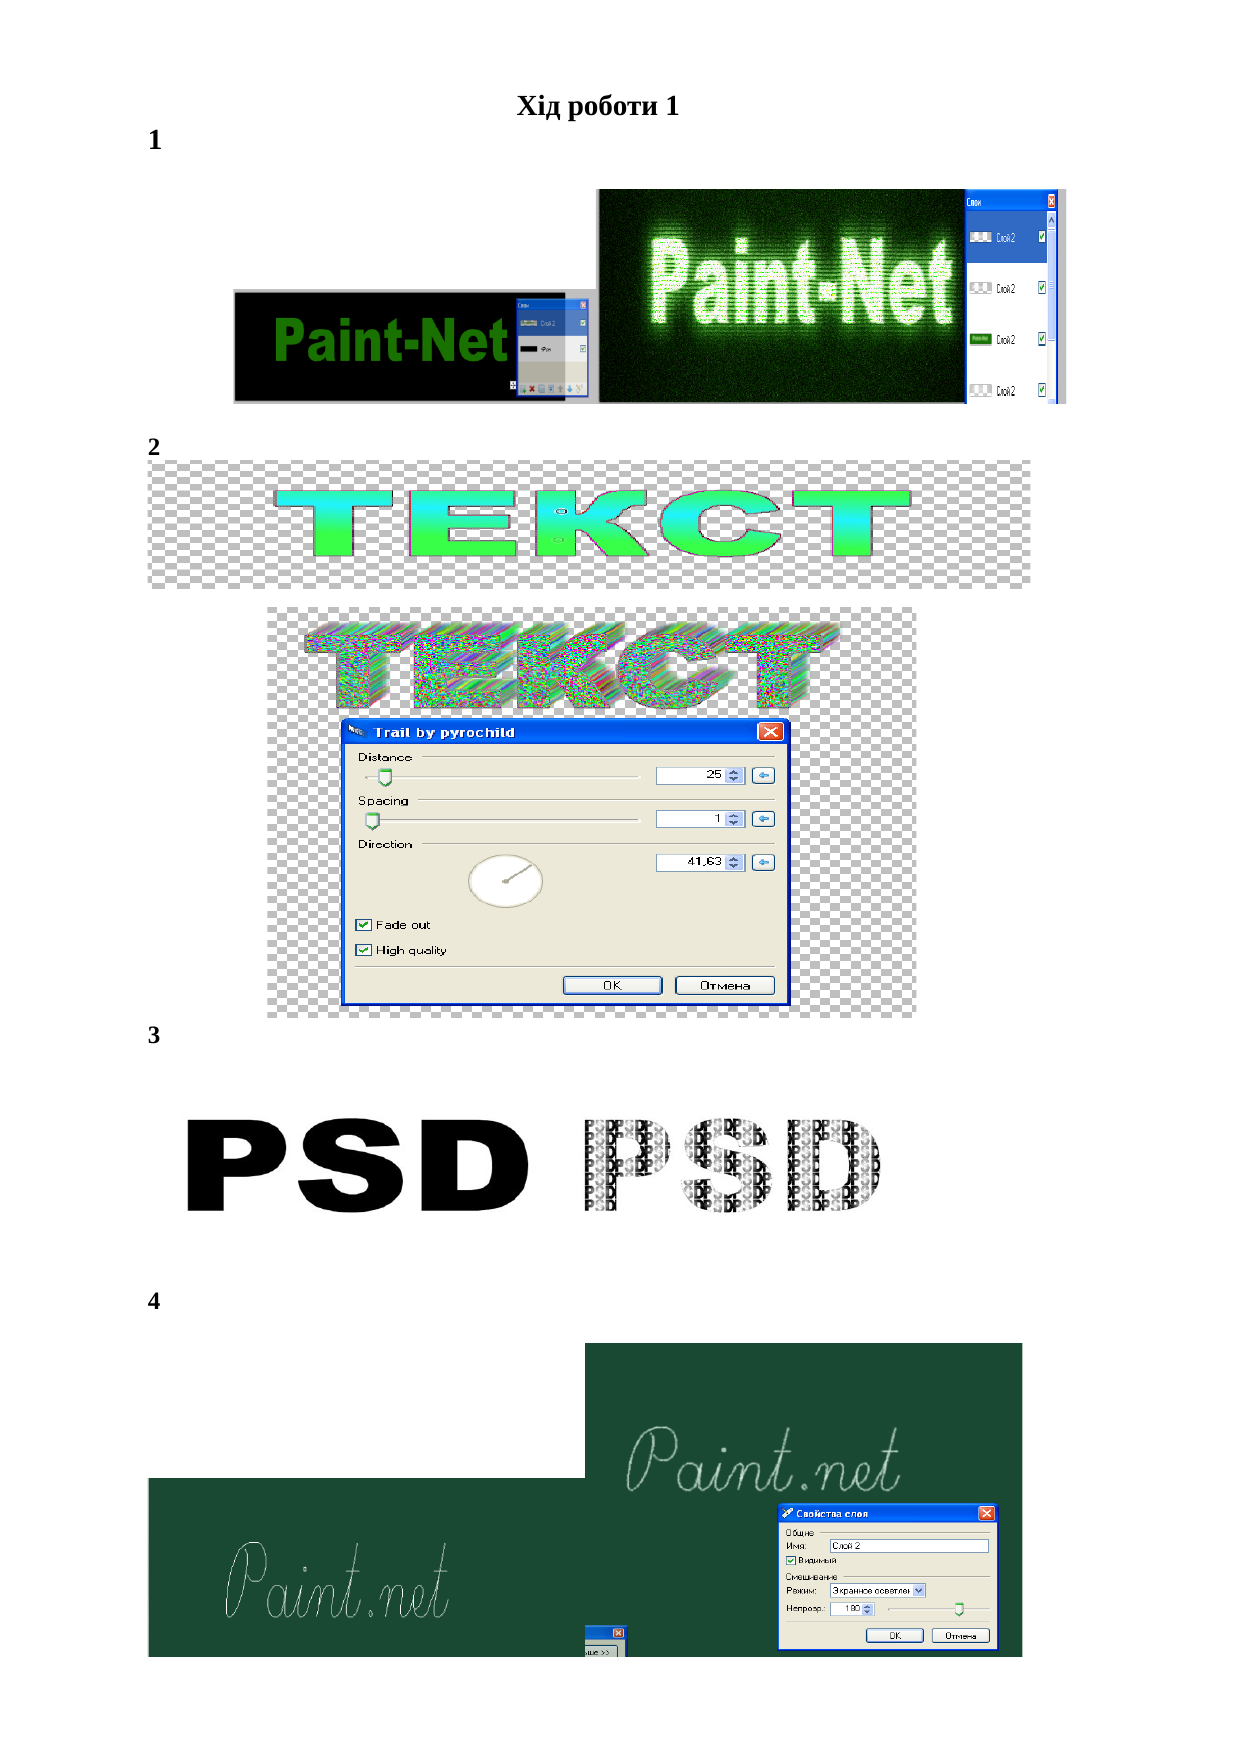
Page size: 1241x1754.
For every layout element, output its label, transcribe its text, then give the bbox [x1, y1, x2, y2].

picture [233, 189, 1067, 404]
picture [267, 607, 917, 1018]
text 2 [148, 432, 1152, 461]
text 1 [148, 122, 1152, 156]
text Хід роботи 1 [443, 88, 1152, 122]
text 4 [148, 1286, 1152, 1315]
text 3 [148, 1020, 1152, 1049]
picture [147, 1343, 1023, 1657]
picture [147, 1048, 900, 1287]
picture [147, 460, 1031, 589]
